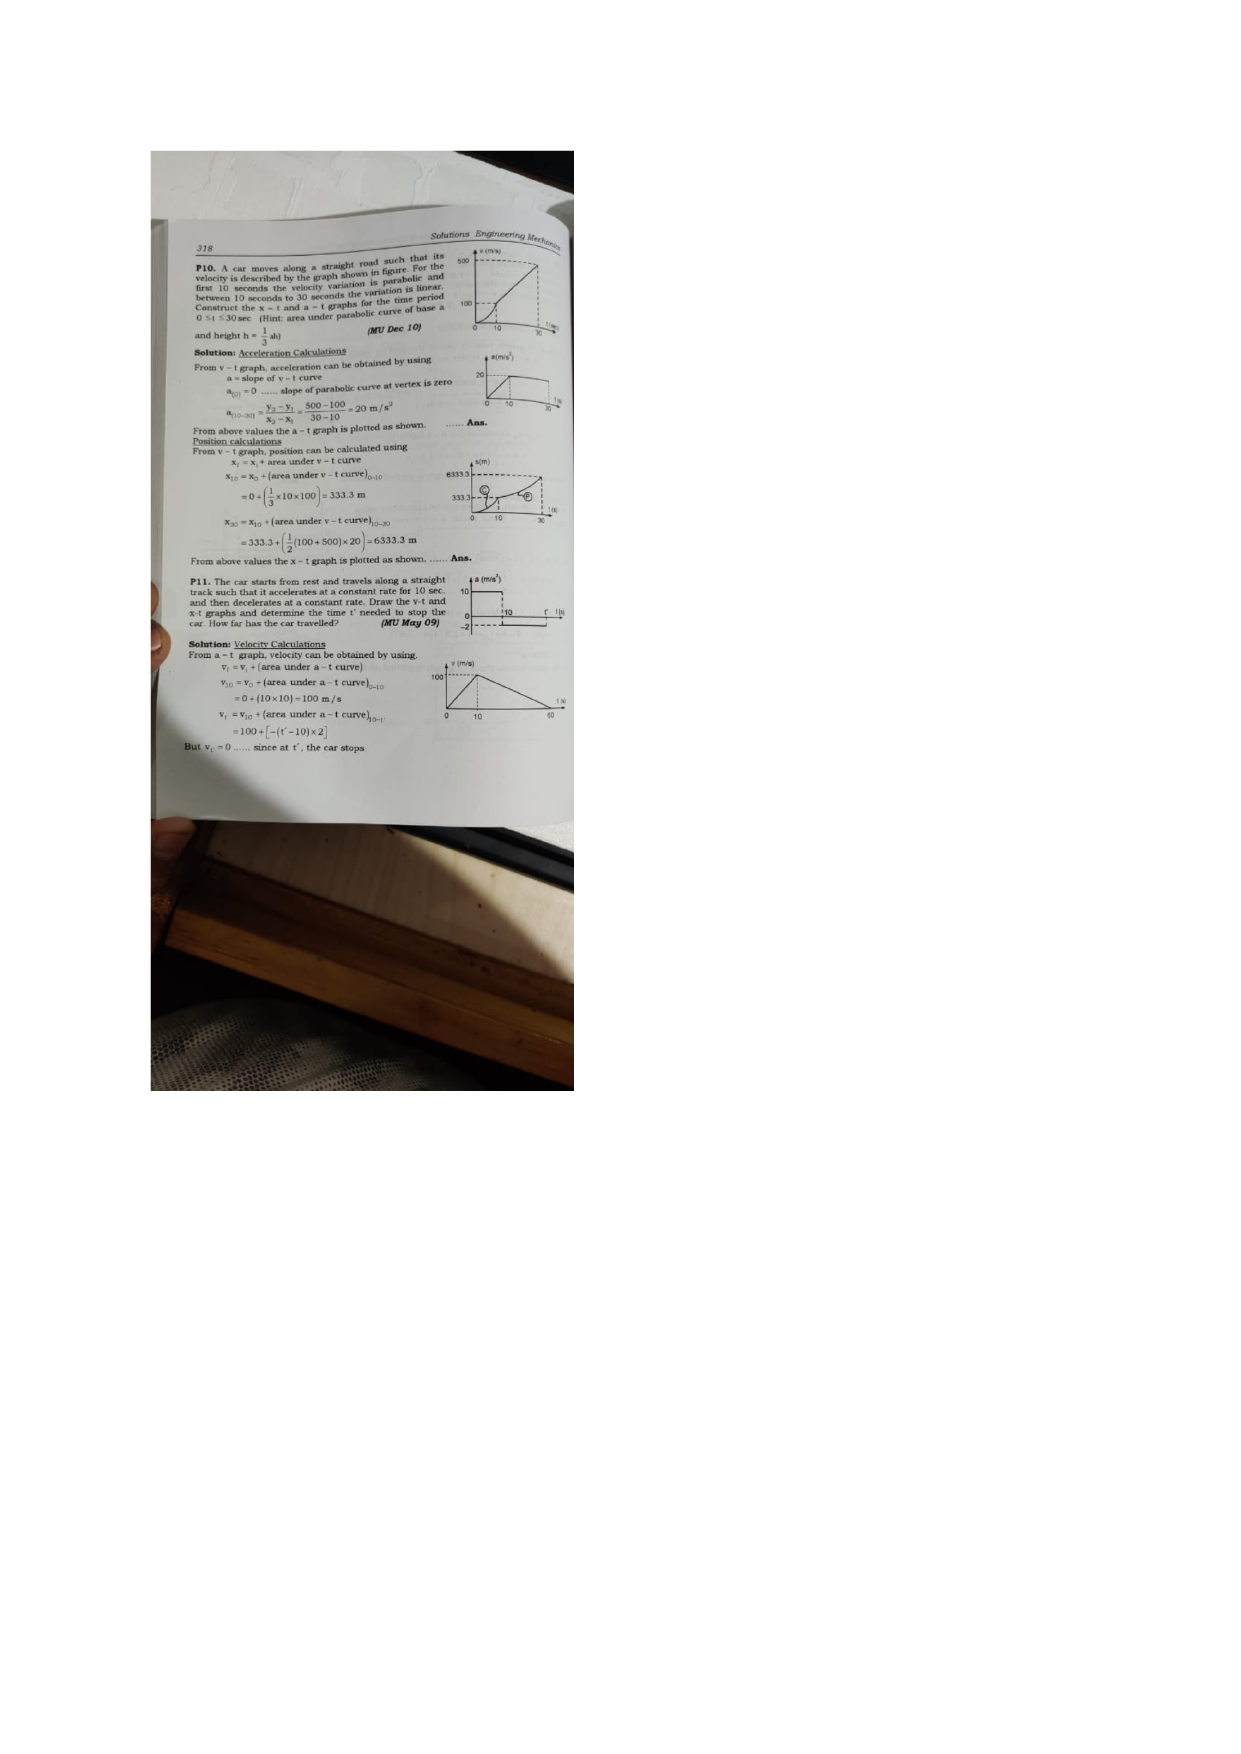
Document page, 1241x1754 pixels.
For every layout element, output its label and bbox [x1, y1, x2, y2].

picture [151, 152, 574, 1090]
